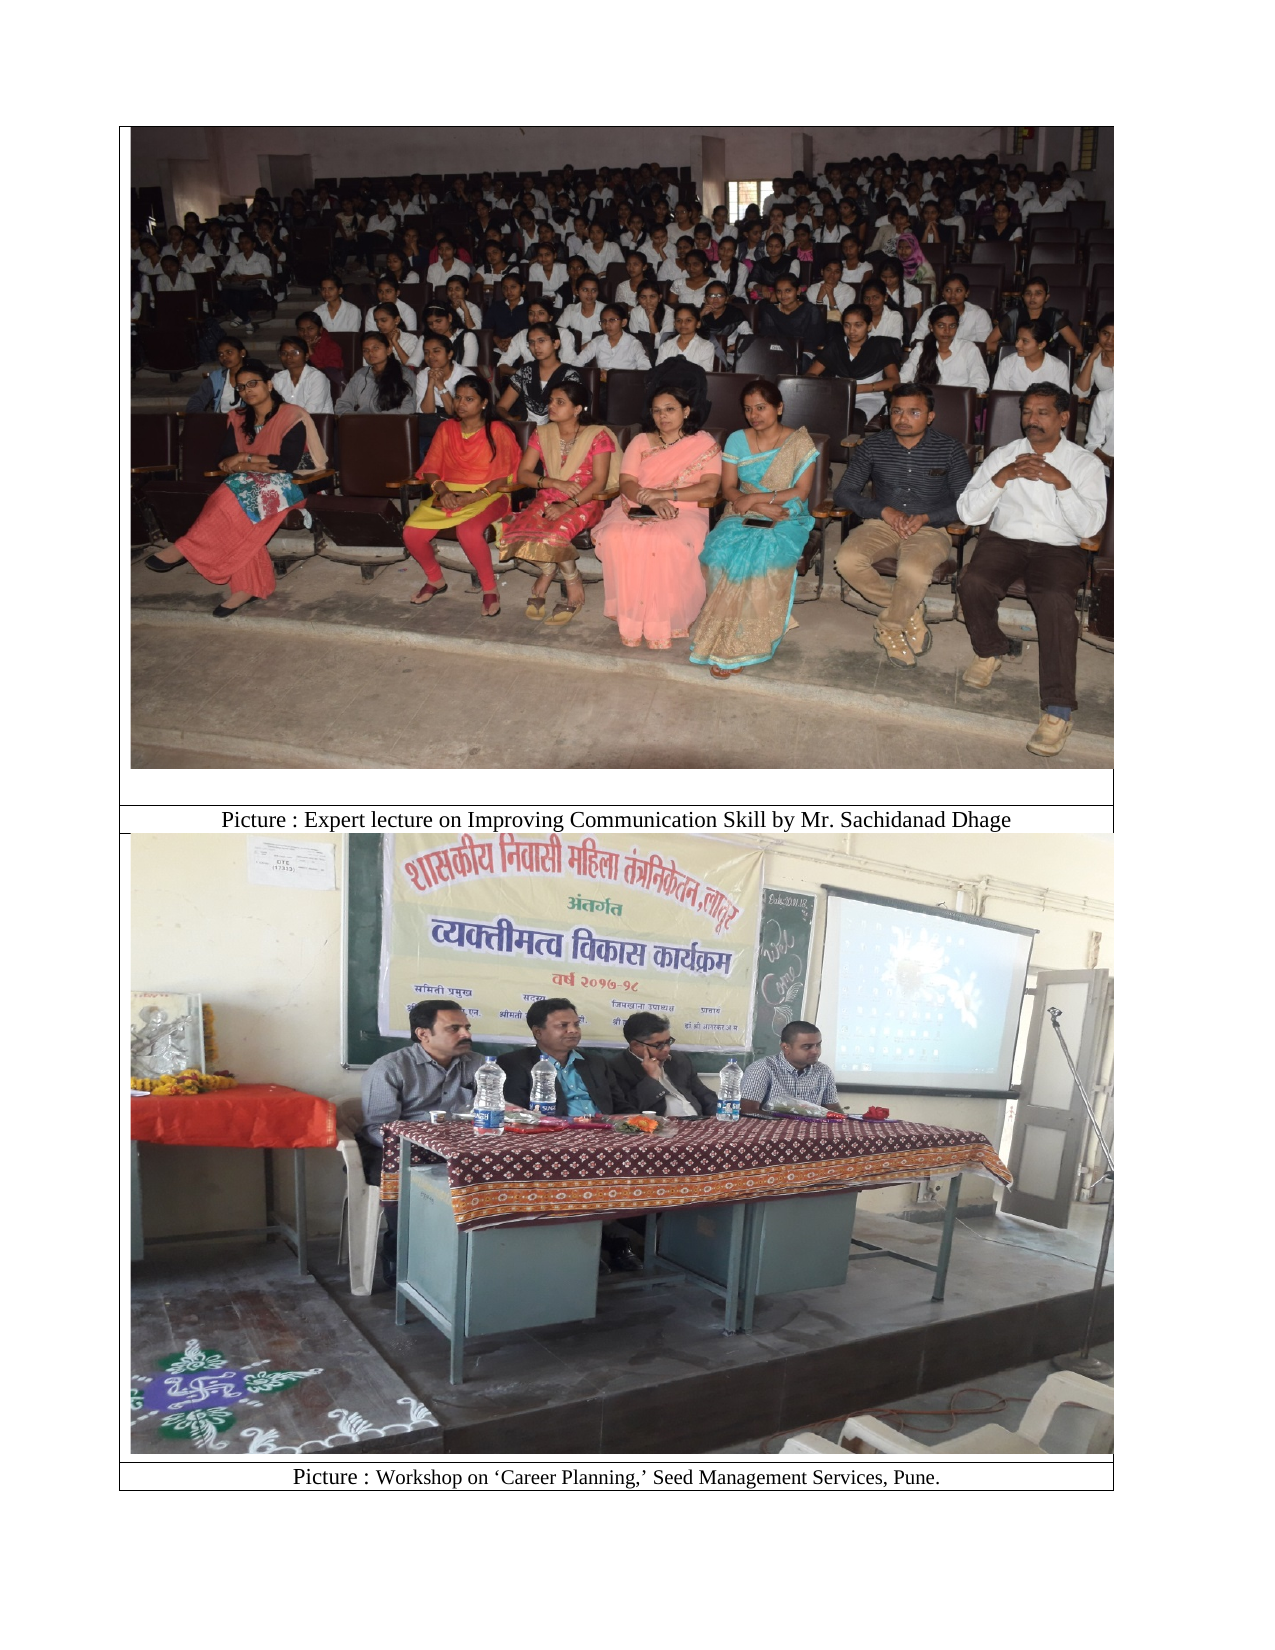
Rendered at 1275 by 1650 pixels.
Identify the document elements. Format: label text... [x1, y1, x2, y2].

table_header [120, 127, 1113, 805]
picture [130, 833, 1114, 1454]
table_cell Picture : Expert lecture on Improving Communication Skill by Mr. Sachidanad Dhage [120, 806, 1113, 832]
picture [130, 127, 1114, 769]
table_cell Picture : Workshop on ‘Career Planning,’ Seed Management Services, Pune. [120, 1463, 1113, 1489]
table_cell [120, 834, 1113, 1462]
